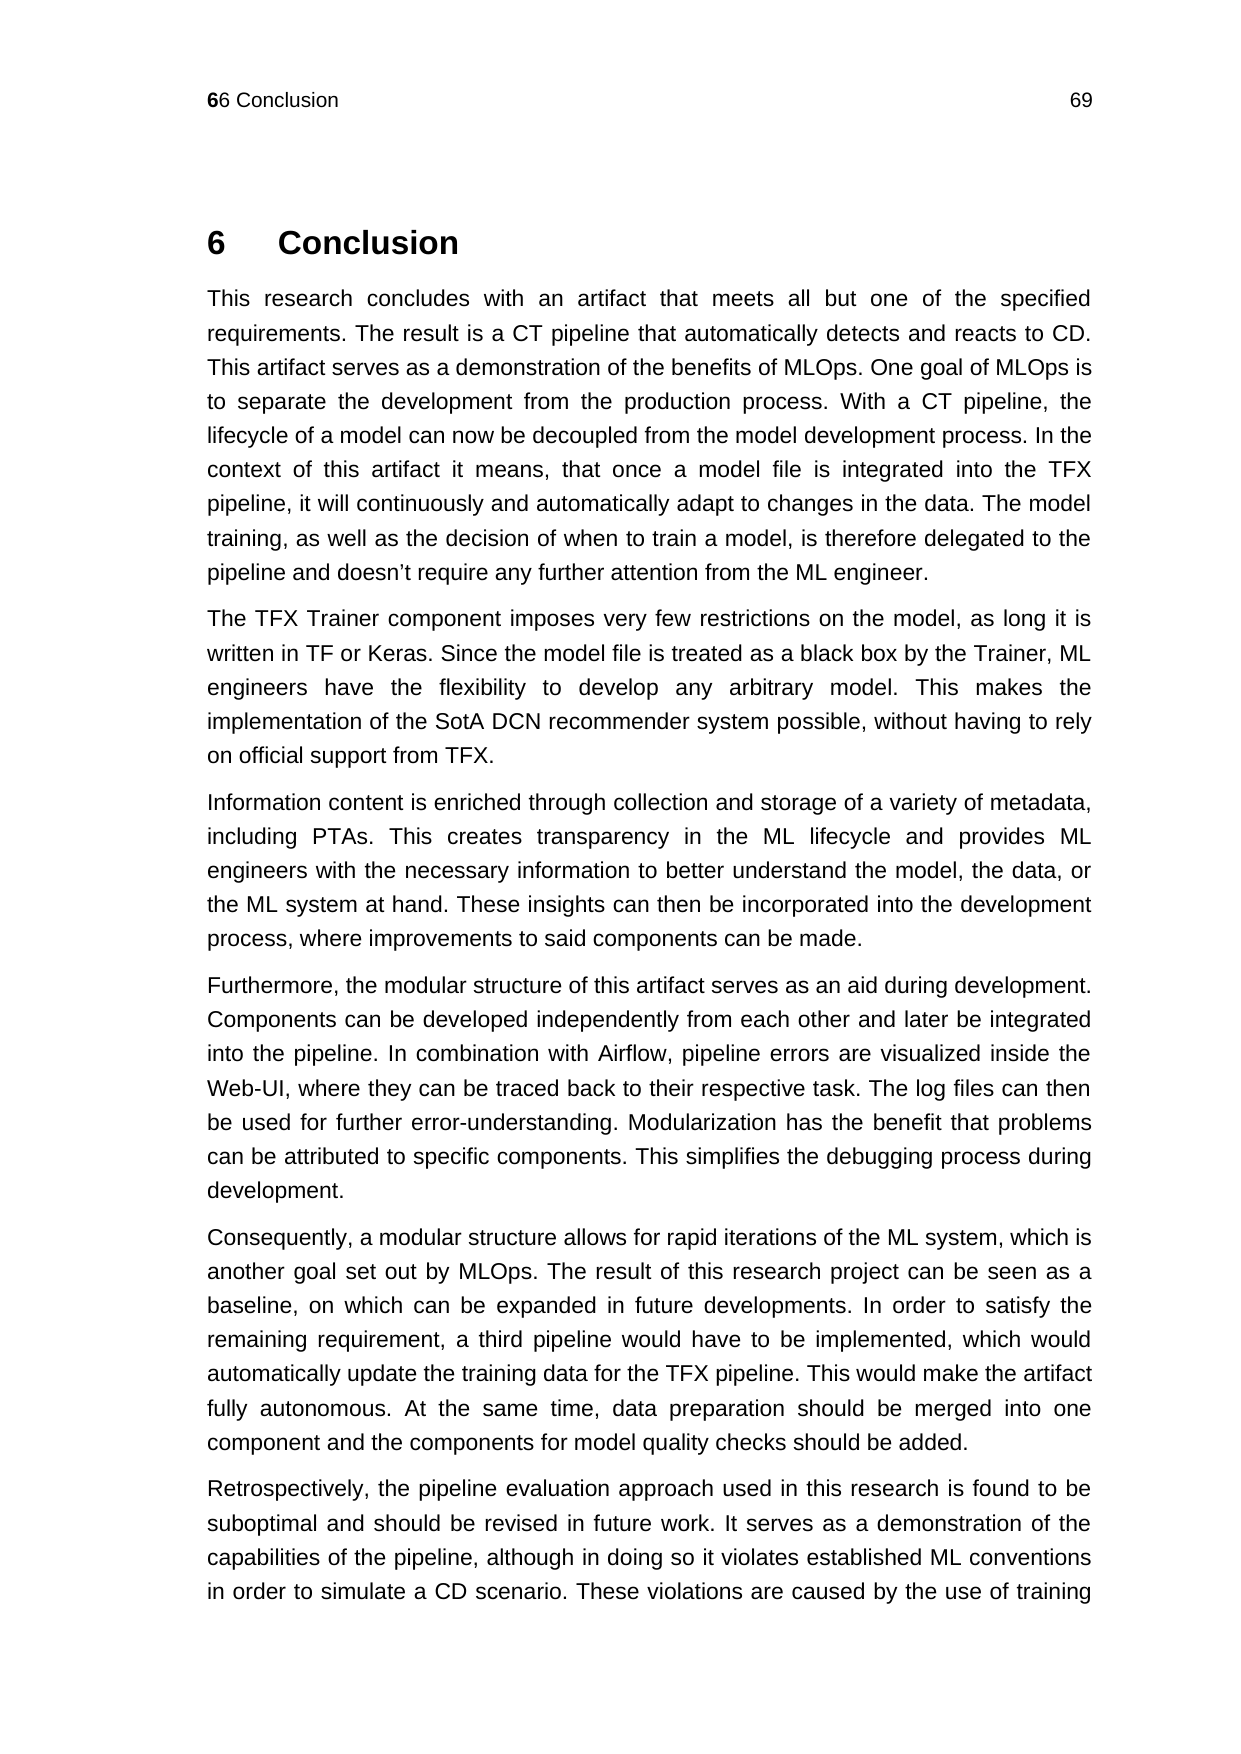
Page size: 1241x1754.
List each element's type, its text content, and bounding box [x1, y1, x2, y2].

subtitle Conclusion [207, 223, 1092, 261]
text Consequently, a modular structure allows for rapid iterations of the ML system, which is another goal set out by MLOps. The result of this research project can be seen as a baseline, on which can be expanded in future developments. In order to satisfy the remaining requirement, a third pipeline would have to be implemented, which would automatically update the training data for the TFX pipeline. This would make the artifact fully autonomous. At the same time, data preparation should be merged into one component and the components for model quality checks should be added. [207, 1224, 1092, 1455]
text This research concludes with an artifact that meets all but one of the specified requirements. The result is a CT pipeline that automatically detects and reacts to CD. This artifact serves as a demonstration of the benefits of MLOps. One goal of MLOps is to separate the development from the production process. With a CT pipeline, the lifecycle of a model can now be decoupled from the model development process. In the context of this artifact it means, that once a model file is integrated into the TFX pipeline, it will continuously and automatically adapt to changes in the data. The model training, as well as the decision of when to train a model, is therefore delegated to the pipeline and doesn’t require any further attention from the ML engineer. [207, 285, 1092, 585]
text The TFX Trainer component imposes very few restrictions on the model, as long it is written in TF or Keras. Since the model file is treated as a black box by the Trainer, ML engineers have the flexibility to develop any arbitrary model. This makes the implementation of the SotA DCN recommender system possible, without having to rely on official support from TFX. [207, 605, 1092, 768]
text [207, 1475, 1092, 1604]
text Furthermore, the modular structure of this artifact serves as an aid during development. Components can be developed independently from each other and later be integrated into the pipeline. In combination with Airflow, pipeline errors are visualized inside the Web-UI, where they can be traced back to their respective task. The log files can then be used for further error-understanding. Modularization has the benefit that problems can be attributed to specific components. This simplifies the debugging process during development. [207, 972, 1092, 1203]
text Information content is enriched through collection and storage of a variety of metadata, including PTAs. This creates transparency in the ML lifecycle and provides ML engineers with the necessary information to better understand the model, the data, or the ML system at hand. These insights can then be incorporated into the development process, where improvements to said components can be made. [207, 789, 1092, 952]
